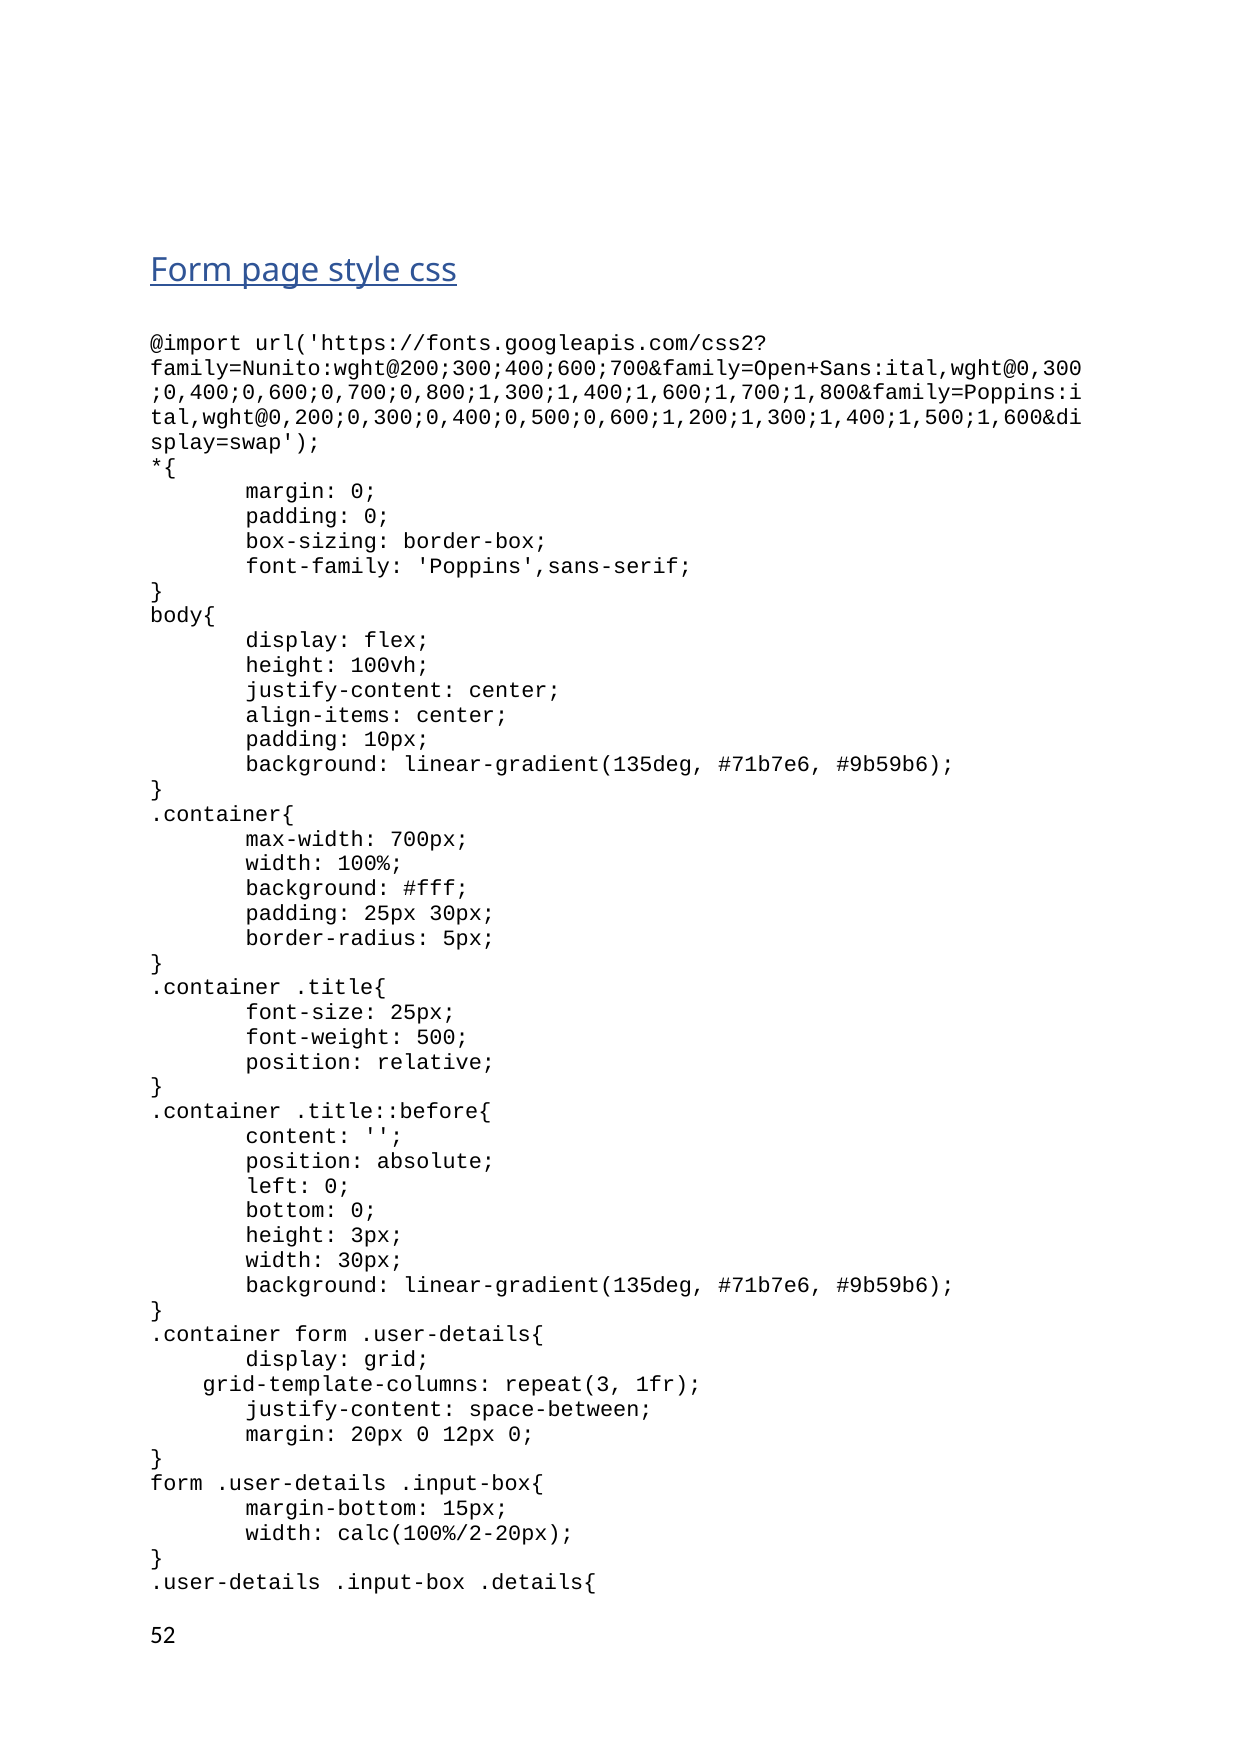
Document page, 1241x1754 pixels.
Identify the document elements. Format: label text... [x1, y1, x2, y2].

text .container{ [150, 803, 1090, 828]
text margin: 20px 0 12px 0; [150, 1423, 1090, 1447]
text box-sizing: border-box; [150, 530, 1090, 555]
text font-size: 25px; [150, 1001, 1090, 1026]
text position: relative; [150, 1051, 1090, 1076]
text padding: 25px 30px; [150, 902, 1090, 927]
text .container form .user-details{ [150, 1323, 1090, 1348]
text display: flex; [150, 629, 1090, 654]
text position: absolute; [150, 1150, 1090, 1175]
text width: 30px; [150, 1249, 1090, 1274]
text left: 0; [150, 1175, 1090, 1199]
text body{ [150, 604, 1090, 629]
text max-width: 700px; [150, 828, 1090, 852]
text } [150, 952, 1090, 976]
text margin: 0; [150, 481, 1090, 505]
text justify-content: space-between; [150, 1398, 1090, 1423]
text display: grid; [150, 1348, 1090, 1373]
text content: ''; [150, 1125, 1090, 1150]
text } [150, 1299, 1090, 1323]
text height: 3px; [150, 1224, 1090, 1249]
text width: 100%; [150, 852, 1090, 877]
text align-items: center; [150, 704, 1090, 728]
text height: 100vh; [150, 654, 1090, 679]
text *{ [150, 456, 1090, 481]
text .container .title::before{ [150, 1100, 1090, 1125]
text width: calc(100%/2-20px); [150, 1522, 1090, 1547]
text background: linear-gradient(135deg, #71b7e6, #9b59b6); [150, 753, 1090, 778]
text padding: 0; [150, 505, 1090, 530]
text } [150, 1447, 1090, 1472]
subtitle Form page style css [150, 246, 1090, 291]
text bottom: 0; [150, 1199, 1090, 1224]
text margin-bottom: 15px; [150, 1497, 1090, 1522]
text background: linear-gradient(135deg, #71b7e6, #9b59b6); [150, 1274, 1090, 1299]
text padding: 10px; [150, 728, 1090, 753]
text border-radius: 5px; [150, 927, 1090, 952]
text form .user-details .input-box{ [150, 1472, 1090, 1497]
text justify-content: center; [150, 679, 1090, 704]
text grid-template-columns: repeat(3, 1fr); [150, 1373, 1090, 1398]
text .user-details .input-box .details{ [150, 1571, 1090, 1596]
text @import url('https://fonts.googleapis.com/css2?family=Nunito:wght@200;300;400;600;700&family=Open+Sans:ital,wght@0,300;0,400;0,600;0,700;0,800;1,300;1,400;1,600;1,700;1,800&family=Poppins:ital,wght@0,200;0,300;0,400;0,500;0,600;1,200;1,300;1,400;1,500;1,600&display=swap'); [150, 332, 1090, 456]
text font-weight: 500; [150, 1026, 1090, 1051]
text font-family: 'Poppins',sans-serif; [150, 555, 1090, 580]
text background: #fff; [150, 877, 1090, 902]
text } [150, 1547, 1090, 1571]
text } [150, 1076, 1090, 1100]
text .container .title{ [150, 976, 1090, 1001]
text } [150, 778, 1090, 803]
text } [150, 580, 1090, 604]
